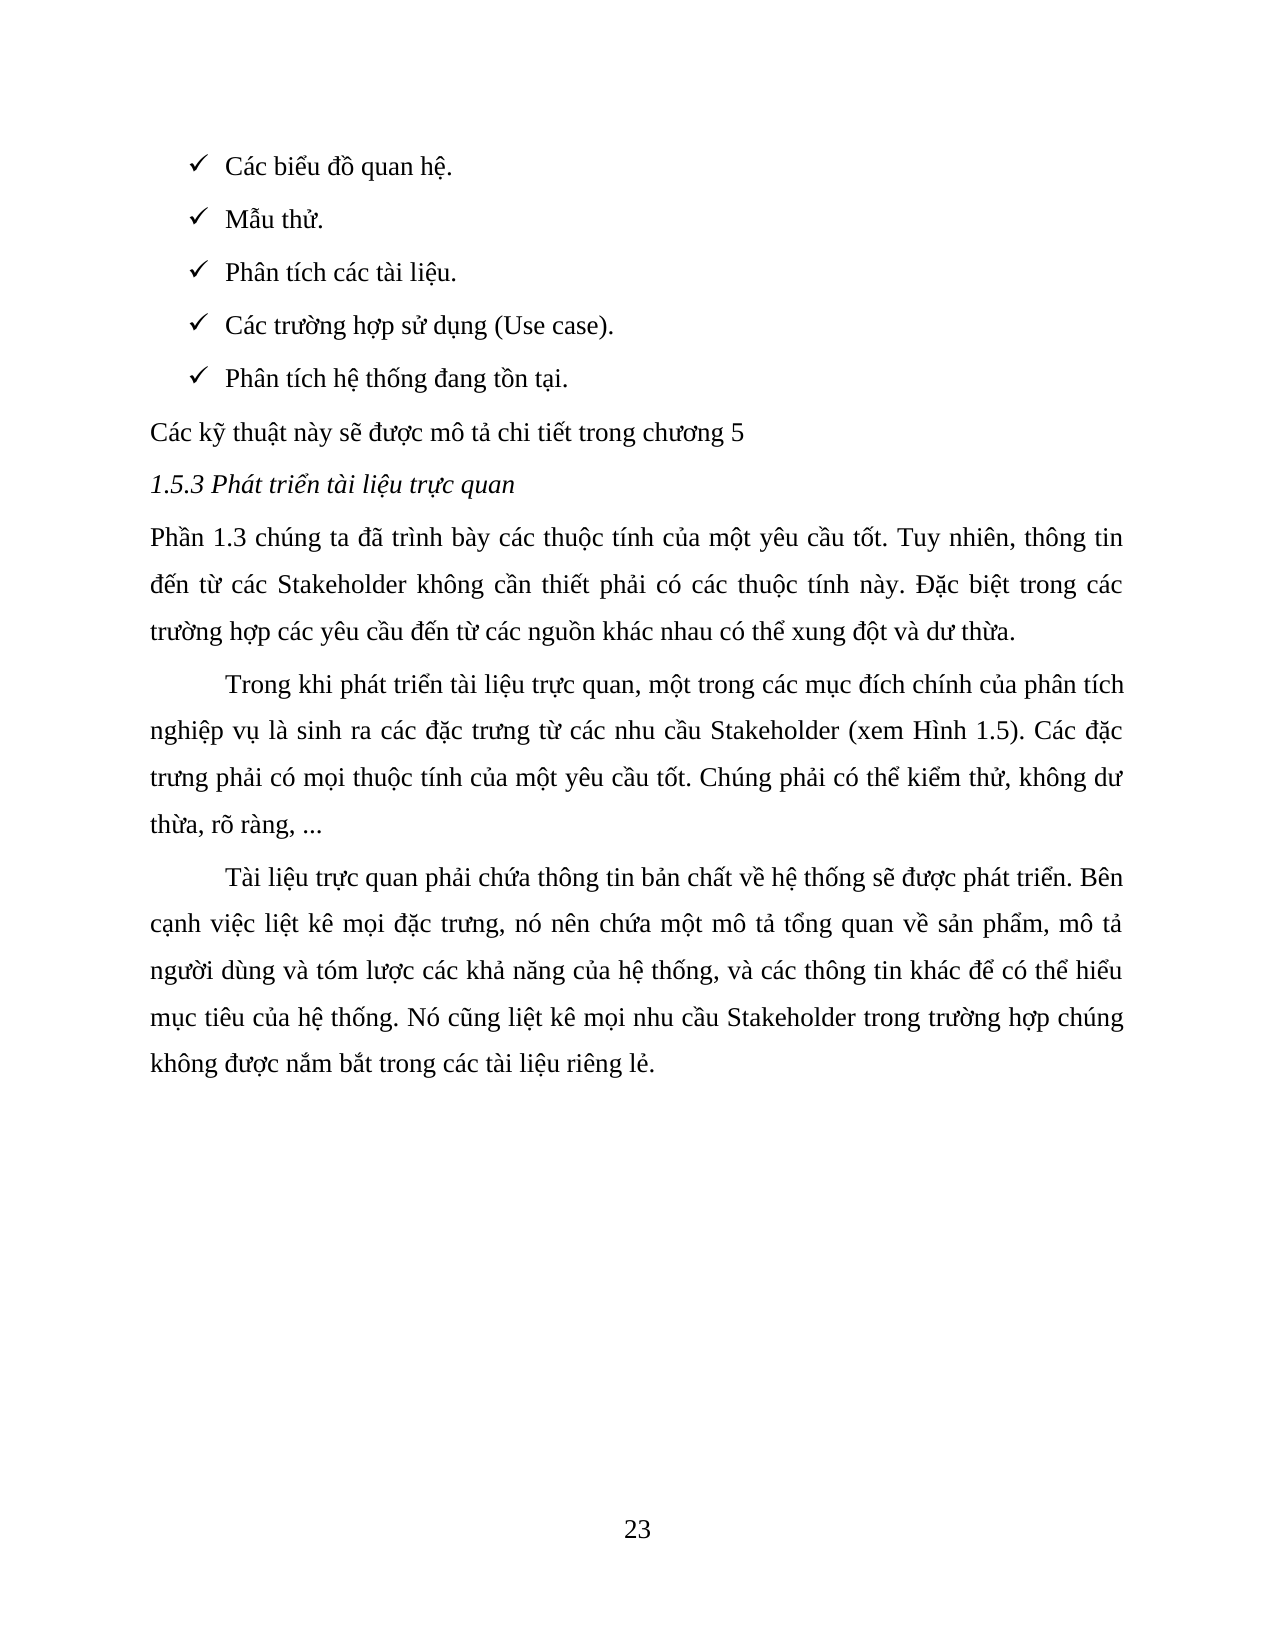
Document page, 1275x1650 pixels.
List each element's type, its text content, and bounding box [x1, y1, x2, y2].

text Trong khi phát triển tài liệu trực quan, một trong các mục đích chính của phân tích nghiệp vụ là sinh ra các đặc trưng từ các nhu cầu Stakeholder (xem Hình 1.5). Các đặc trưng phải có mọi thuộc tính của một yêu cầu tốt. Chúng phải có thể kiểm thử, không dư thừa, rõ ràng, ... [150, 668, 1125, 839]
text Phần 1.3 chúng ta đã trình bày các thuộc tính của một yêu cầu tốt. Tuy nhiên, thông tin đến từ các Stakeholder không cần thiết phải có các thuộc tính này. Đặc biệt trong các trường hợp các yêu cầu đến từ các nguồn khác nhau có thể xung đột và dư thừa. [150, 521, 1125, 646]
text 1.5.3 Phát triển tài liệu trực quan [150, 468, 1125, 500]
text Các kỹ thuật này sẽ được mô tả chi tiết trong chương 5 [150, 416, 1125, 447]
list Phân tích các tài liệu. [187, 256, 1125, 287]
list Phân tích hệ thống đang tồn tại. [187, 362, 1125, 394]
list Các biểu đồ quan hệ. [187, 150, 1125, 181]
list Các trường hợp sử dụng (Use case). [187, 309, 1125, 341]
list Mẫu thử. [187, 203, 1125, 234]
text Tài liệu trực quan phải chứa thông tin bản chất về hệ thống sẽ được phát triển. Bên cạnh việc liệt kê mọi đặc trưng, nó nên chứa một mô tả tổng quan về sản phẩm, mô tả người dùng và tóm lược các khả năng của hệ thống, và các thông tin khác để có thể hiểu mục tiêu của hệ thống. Nó cũng liệt kê mọi nhu cầu Stakeholder trong trường hợp chúng không được nắm bắt trong các tài liệu riêng lẻ. [150, 861, 1125, 1078]
